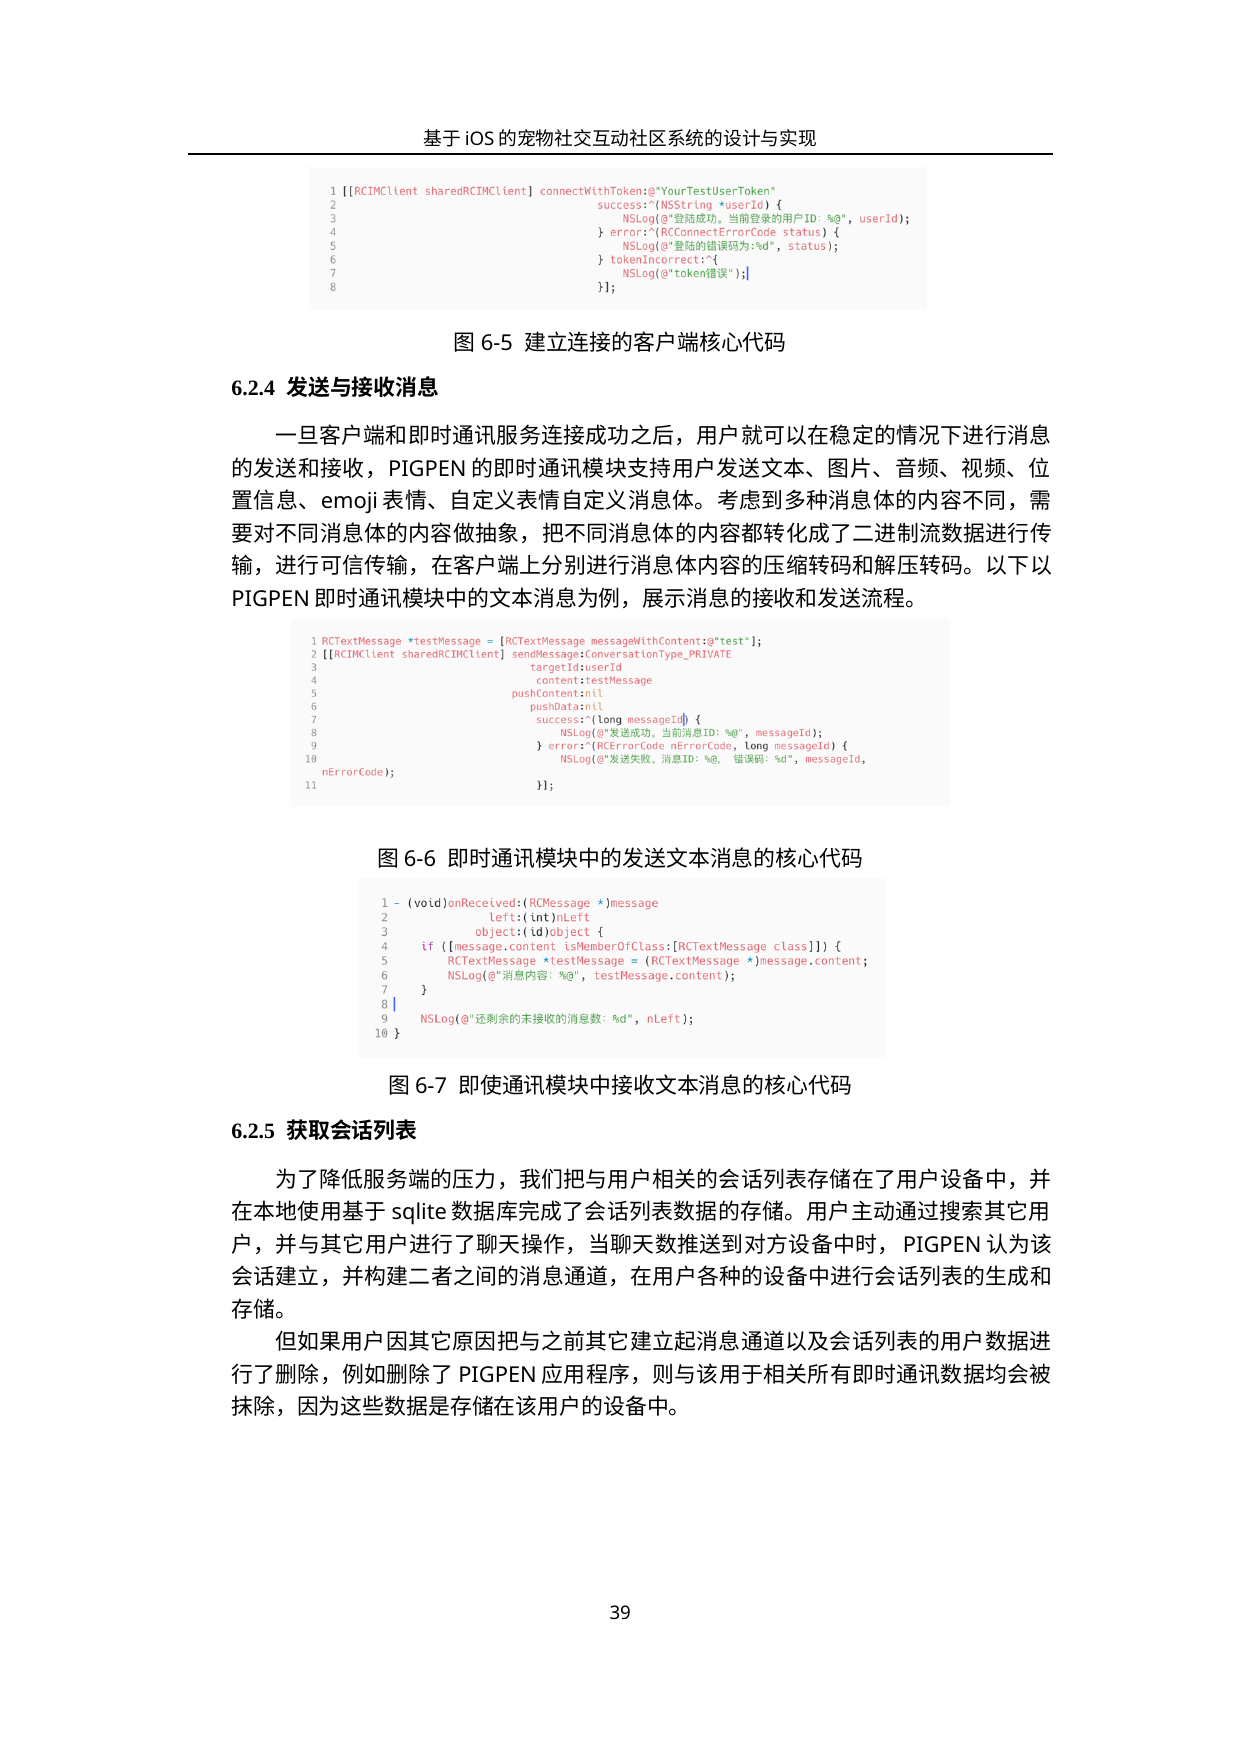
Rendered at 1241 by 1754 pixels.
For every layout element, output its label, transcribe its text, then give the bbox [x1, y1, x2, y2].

text 但如果用户因其它原因把与之前其它建立起消息通道以及会话列表的用户数据进行了删除，例如删除了PIGPEN应用程序，则与该用于相关所有即时通讯数据均会被抹除，因为这些数据是存储在该用户的设备中。 [231, 1324, 1053, 1421]
text 图 6-5 建立连接的客户端核心代码 [187, 325, 1053, 357]
text 图6-7 即使通讯模块中接收文本消息的核心代码 [187, 1068, 1053, 1101]
subtitle 6.2.4 发送与接收消息 [187, 370, 1053, 402]
subtitle 6.2.5 获取会话列表 [187, 1113, 1053, 1146]
picture [307, 162, 933, 314]
text 图6-6 即时通讯模块中的发送文本消息的核心代码 [187, 841, 1053, 873]
picture [352, 873, 889, 1063]
text 为了降低服务端的压力，我们把与用户相关的会话列表存储在了用户设备中，并在本地使用基于sqlite数据库完成了会话列表数据的存储。用户主动通过搜索其它用户，并与其它用户进行了聊天操作，当聊天数推送到对方设备中时，PIGPEN认为该会话建立，并构建二者之间的消息通道，在用户各种的设备中进行会话列表的生成和存储。 [231, 1161, 1053, 1324]
text 一旦客户端和即时通讯服务连接成功之后，用户就可以在稳定的情况下进行消息的发送和接收，PIGPEN的即时通讯模块支持用户发送文本、图片、音频、视频、位置信息、emoji表情、自定义表情自定义消息体。考虑到多种消息体的内容不同，需要对不同消息体的内容做抽象，把不同消息体的内容都转化成了二进制流数据进行传输，进行可信传输，在客户端上分别进行消息体内容的压缩转码和解压转码。以下以PIGPEN即时通讯模块中的文本消息为例，展示消息的接收和发送流程。 [231, 418, 1053, 613]
picture [282, 613, 958, 813]
